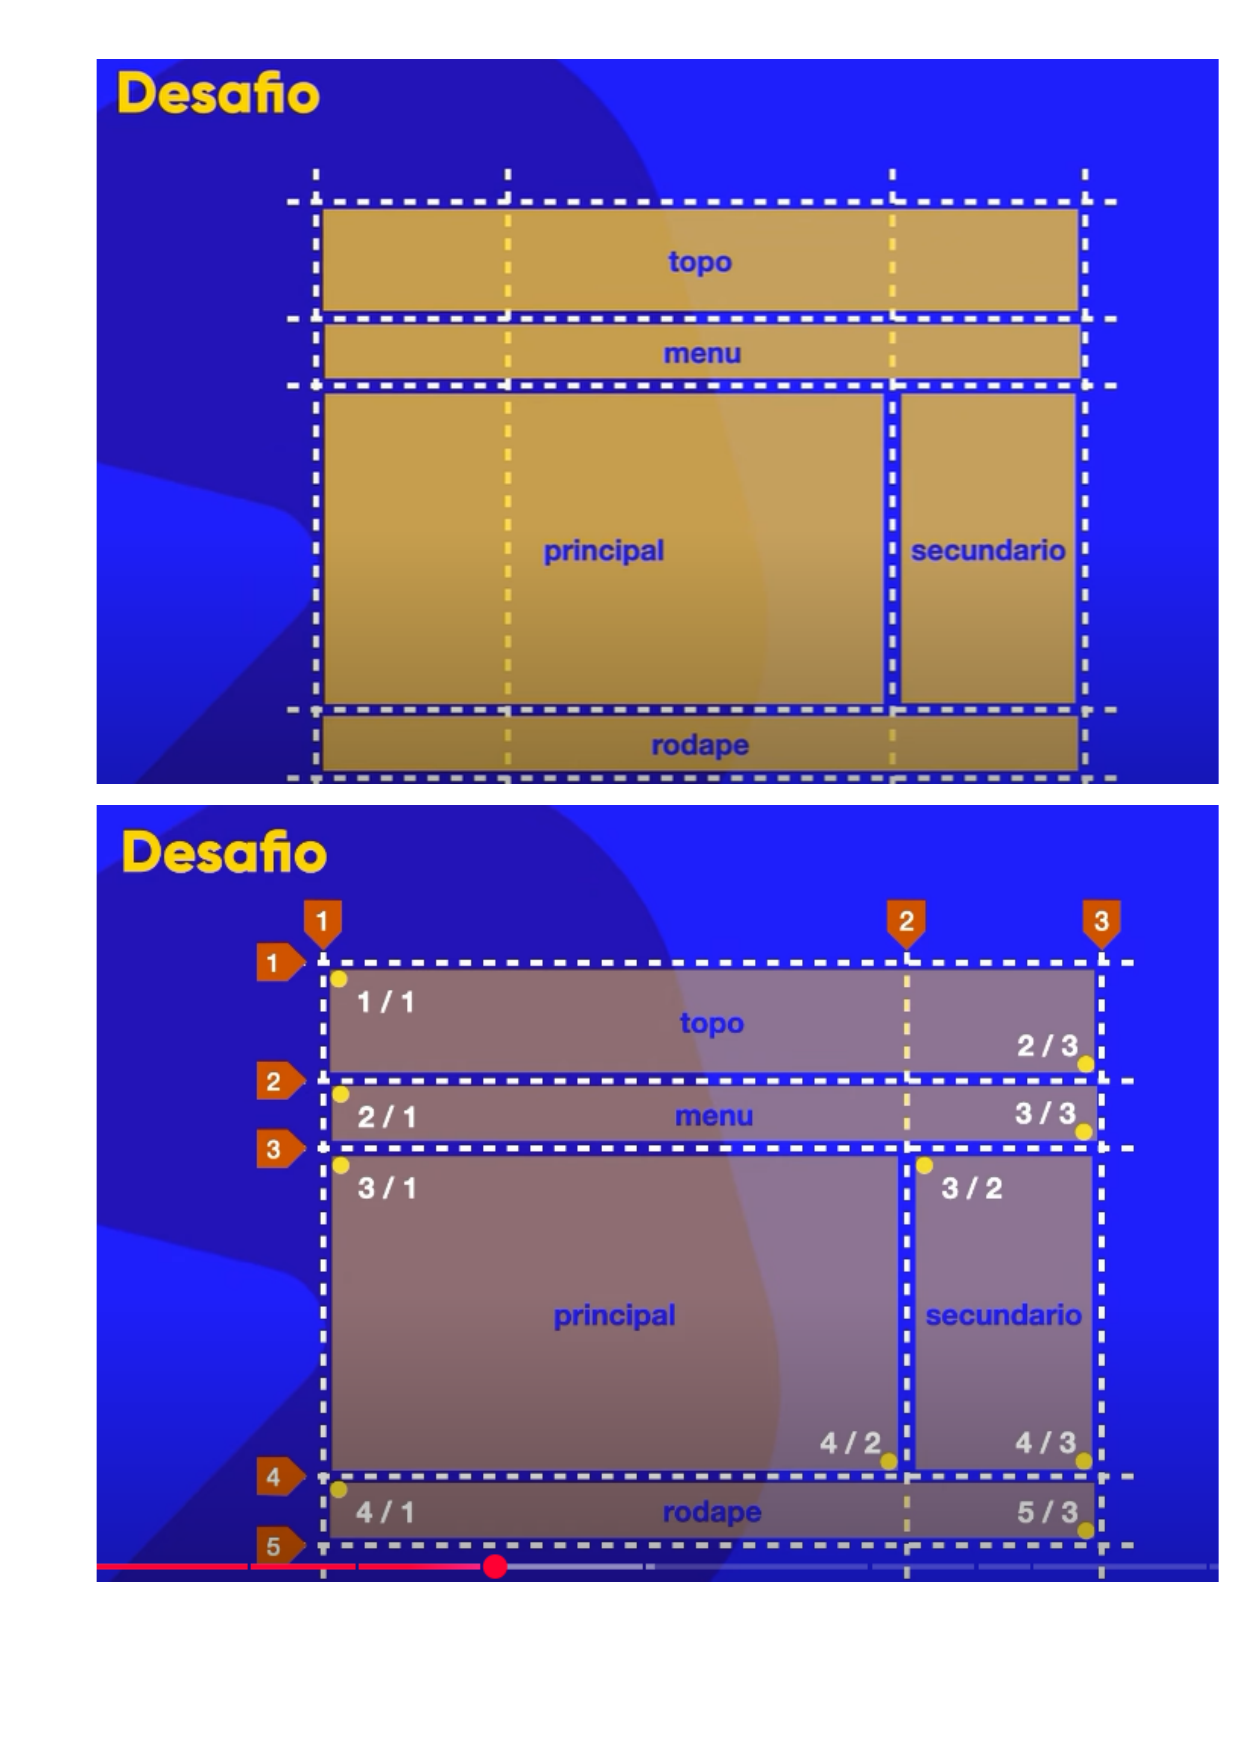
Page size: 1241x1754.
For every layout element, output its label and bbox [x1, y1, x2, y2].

picture [96, 59, 1219, 784]
picture [96, 805, 1219, 1582]
